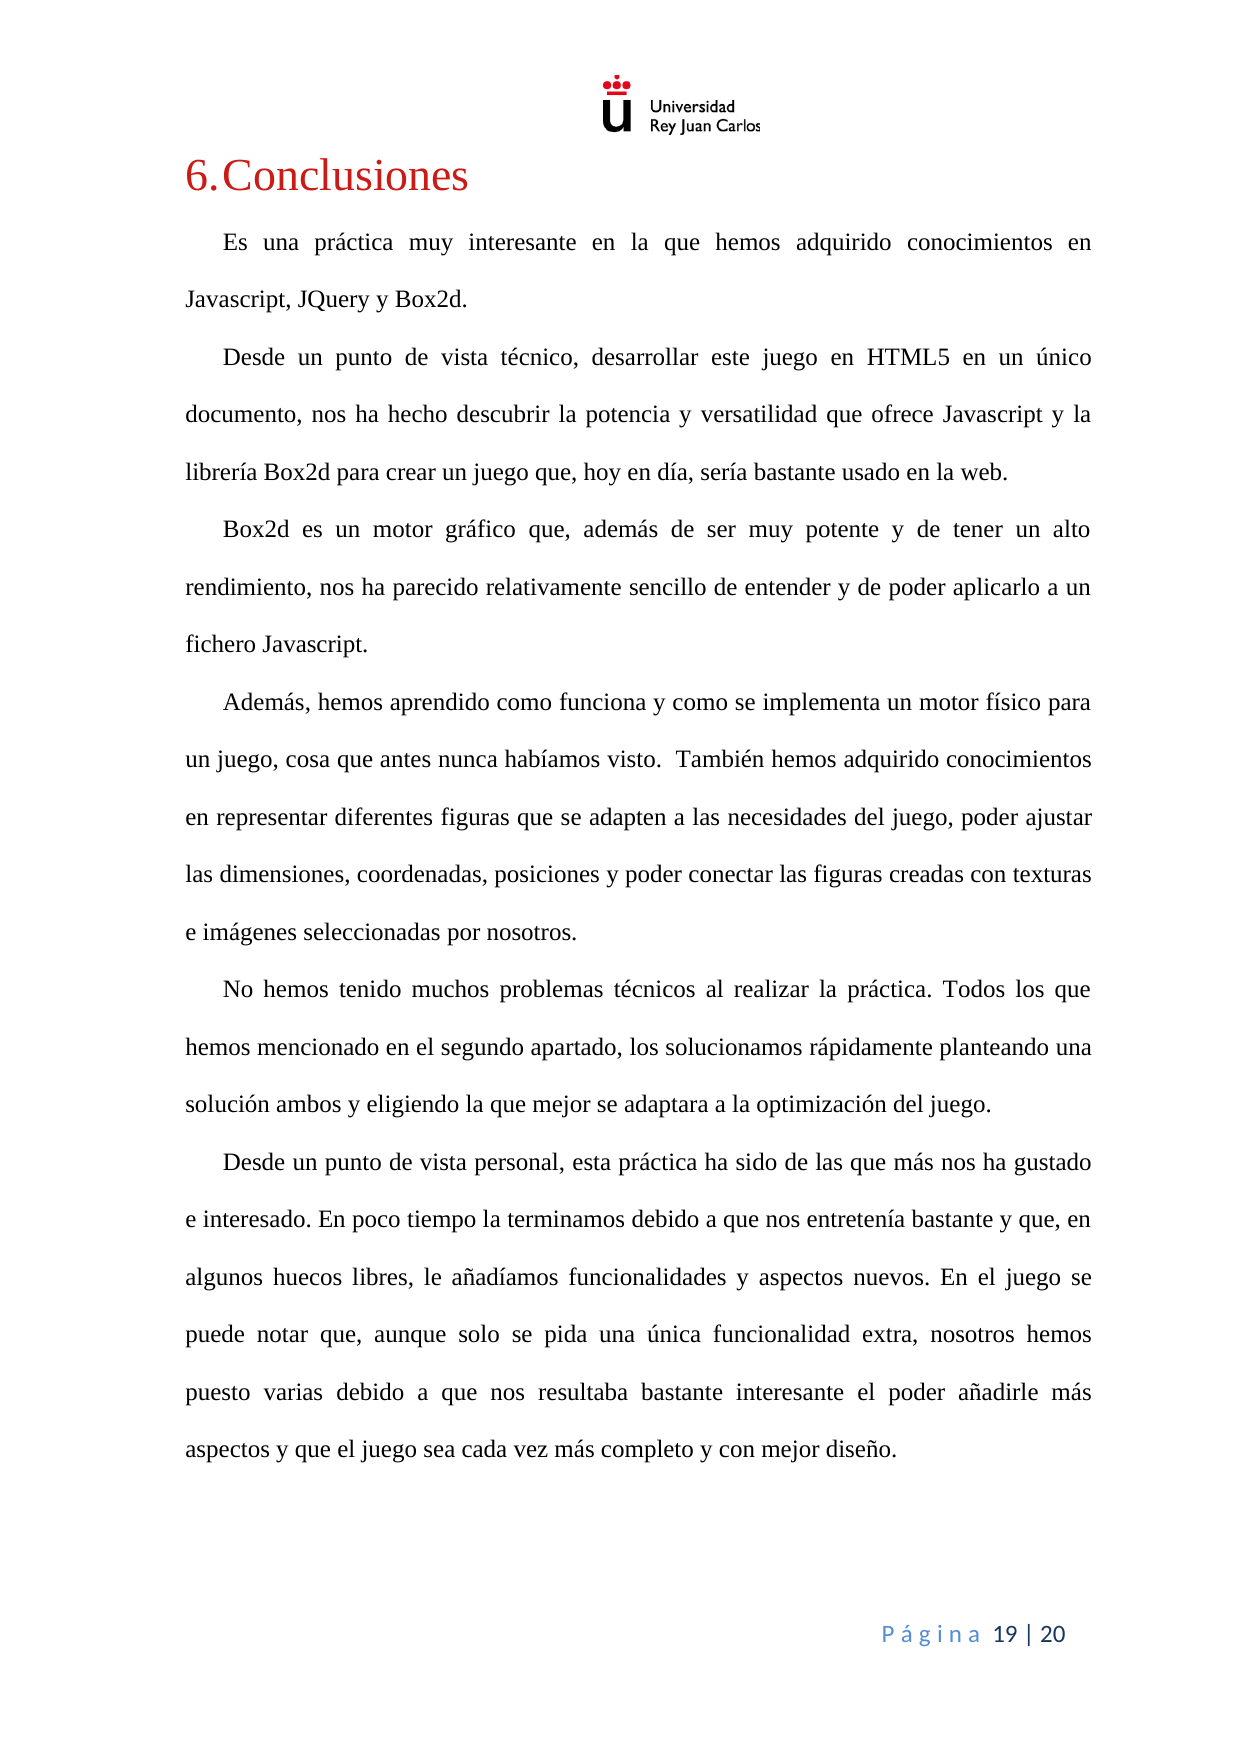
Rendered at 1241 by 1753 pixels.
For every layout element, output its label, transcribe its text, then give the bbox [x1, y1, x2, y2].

picture [603, 75, 760, 135]
text Box2d es un motor gráfico que, además de ser muy potente y de tener un alto rendimiento, nos ha parecido relativamente sencillo de entender y de poder aplicarlo a un fichero Javascript. [185, 514, 1092, 658]
text Además, hemos aprendido como funciona y como se implementa un motor físico para un juego, cosa que antes nunca habíamos visto. También hemos adquirido conocimientos en representar diferentes figuras que se adapten a las necesidades del juego, poder ajustar las dimensiones, coordenadas, posiciones y poder conectar las figuras creadas con texturas e imágenes seleccionadas por nosotros. [185, 687, 1092, 946]
text Desde un punto de vista personal, esta práctica ha sido de las que más nos ha gustado e interesado. En poco tiempo la terminamos debido a que nos entretenía bastante y que, en algunos huecos libres, le añadíamos funcionalidades y aspectos nuevos. En el juego se puede notar que, aunque solo se pida una única funcionalidad extra, nosotros hemos puesto varias debido a que nos resultaba bastante interesante el poder añadirle más aspectos y que el juego sea cada vez más completo y con mejor diseño. [185, 1147, 1092, 1463]
text Desde un punto de vista técnico, desarrollar este juego en HTML5 en un único documento, nos ha hecho descubrir la potencia y versatilidad que ofrece Javascript y la librería Box2d para crear un juego que, hoy en día, sería bastante usado en la web. [185, 342, 1092, 486]
text No hemos tenido muchos problemas técnicos al realizar la práctica. Todos los que hemos mencionado en el segundo apartado, los solucionamos rápidamente planteando una solución ambos y eligiendo la que mejor se adaptara a la optimización del juego. [185, 974, 1092, 1118]
subtitle Conclusiones [185, 148, 1092, 200]
text Es una práctica muy interesante en la que hemos adquirido conocimientos en Javascript, JQuery y Box2d. [185, 227, 1092, 313]
